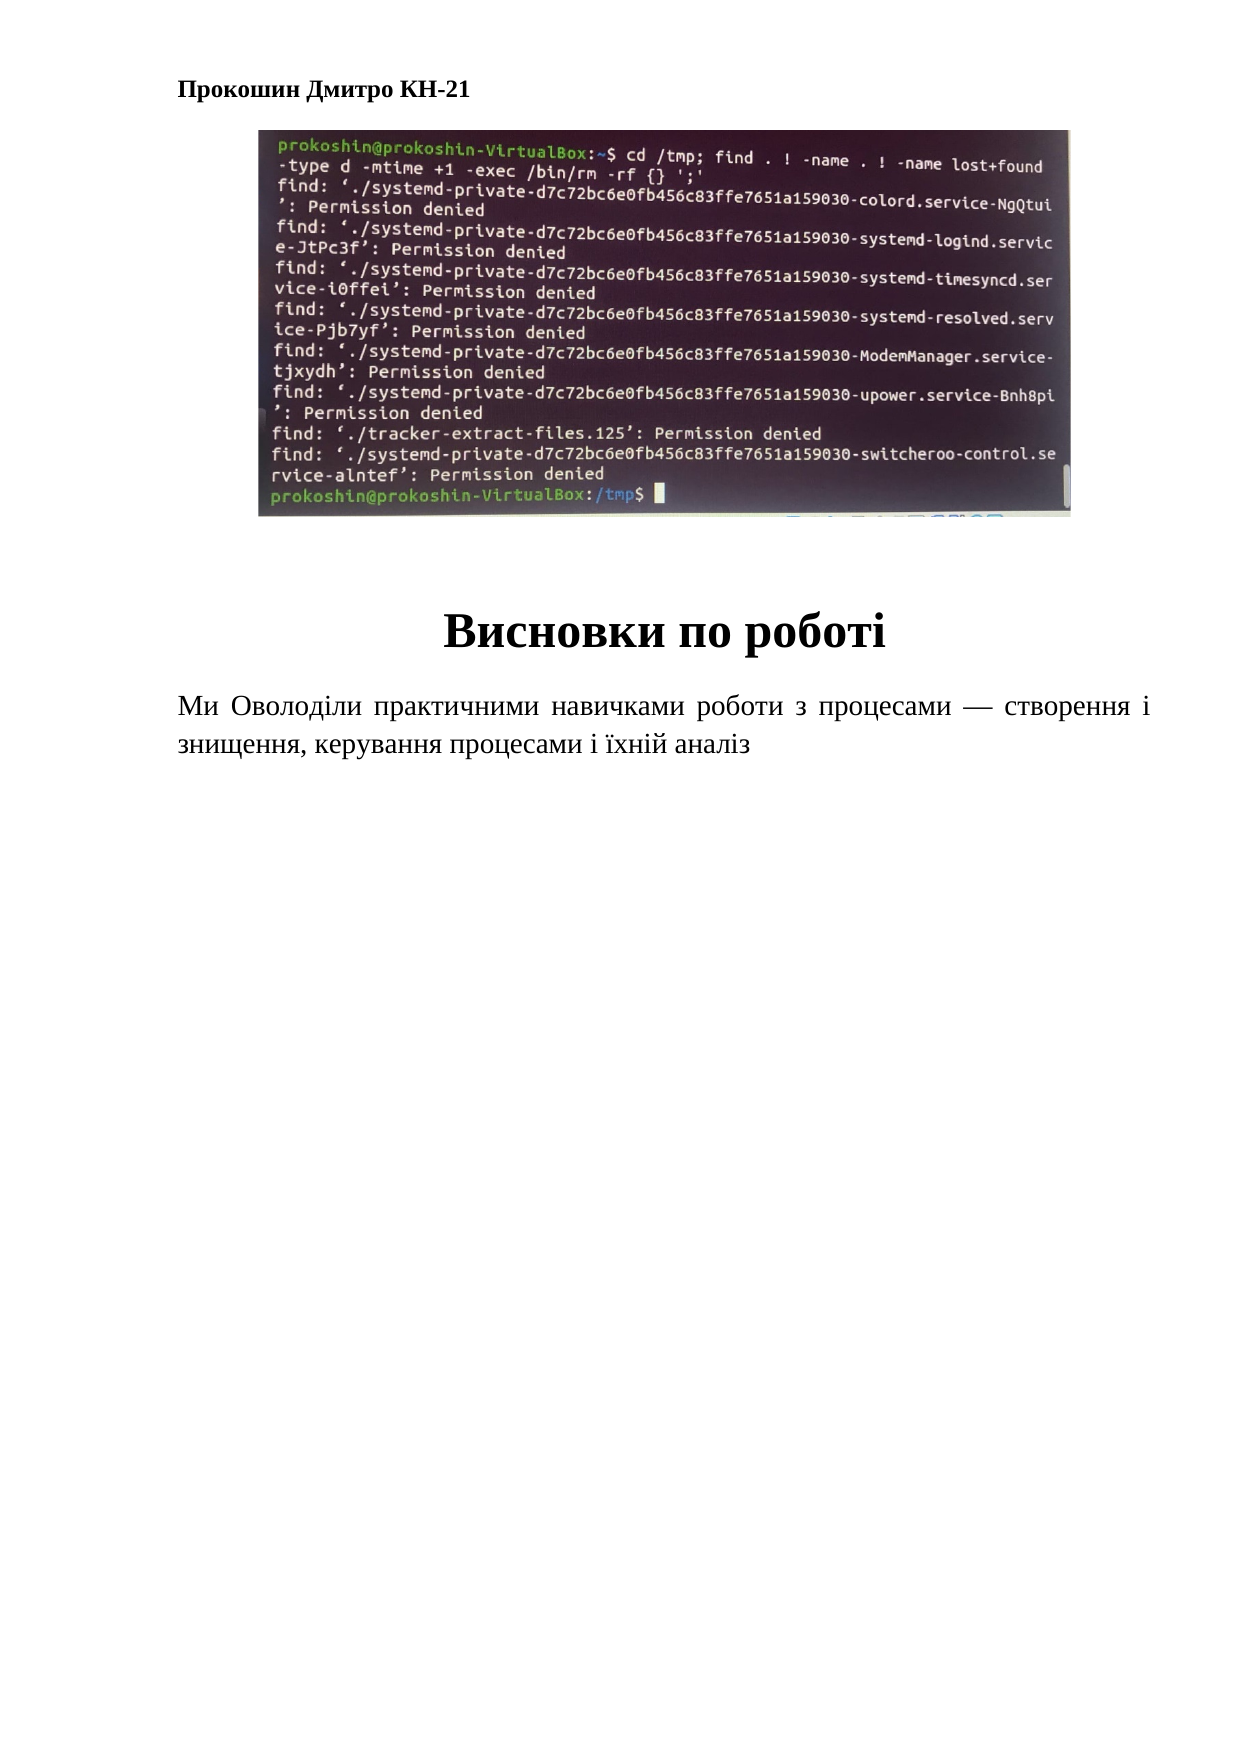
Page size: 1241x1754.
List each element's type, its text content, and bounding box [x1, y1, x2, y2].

text Ми Оволоділи практичними навичками роботи з процесами — створення і знищення, керування процесами і їхній аналіз [177, 688, 1152, 760]
text Висновки по роботі [177, 601, 1152, 658]
picture [258, 130, 1071, 517]
